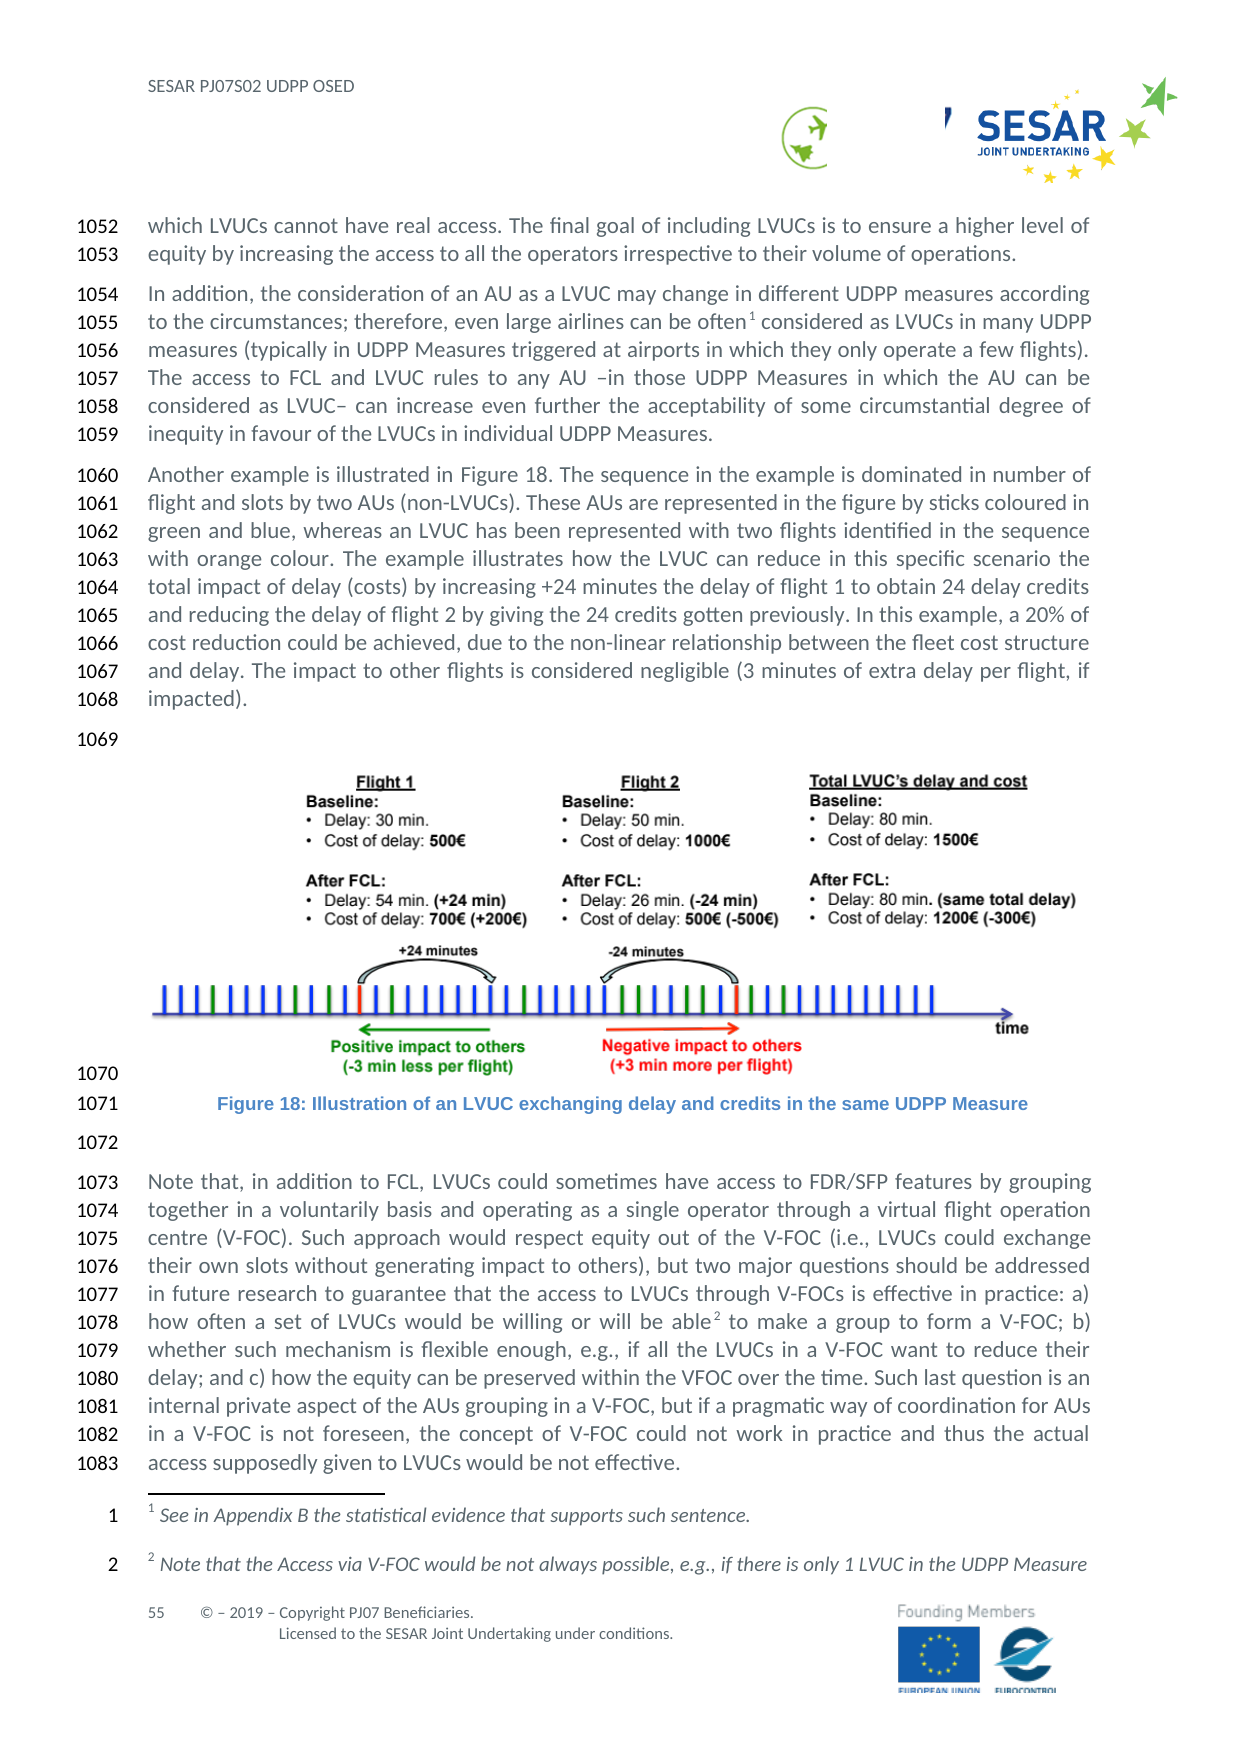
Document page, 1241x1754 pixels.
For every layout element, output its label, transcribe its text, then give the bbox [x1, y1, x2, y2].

text Figure 18: Illustration of an LVUC exchanging delay and credits in the same UDPP Measure [148, 1093, 1092, 1114]
text In addition, the consideration of an AU as a LVUC may change in different UDPP measures according to the circumstances; therefore, even large airlines can be often considered as LVUCs in many UDPP measures (typically in UDPP Measures triggered at airports in which they only operate a few flights). The access to FCL and LVUC rules to any AU –in those UDPP Measures in which the AU can be considered as LVUC– can increase even further the acceptability of some circumstantial degree of inequity in favour of the LVUCs in individual UDPP Measures. [148, 279, 1092, 447]
picture [767, 79, 958, 180]
text Another example is illustrated in Figure 18. The sequence in the example is dominated in number of flight and slots by two AUs (non-LVUCs). These AUs are represented in the figure by sticks coloured in green and blue, whereas an LVUC has been represented with two flights identified in the sequence with orange colour. The example illustrates how the LVUC can reduce in this specific scenario the total impact of delay (costs) by increasing +24 minutes the delay of flight 1 to obtain 24 delay credits and reducing the delay of flight 2 by giving the 24 credits gotten previously. In this example, a 20% of cost reduction could be achieved, due to the non-linear relationship between the fleet cost structure and delay. The impact to other flights is considered negligible (3 minutes of extra delay per flight, if impacted). [148, 460, 1092, 712]
text Note that, in addition to FCL, LVUCs could sometimes have access to FDR/SFP features by grouping together in a voluntarily basis and operating as a single operator through a virtual flight operation centre (V-FOC). Such approach would respect equity out of the V-FOC (i.e., LVUCs could exchange their own slots without generating impact to others), but two major questions should be addressed in future research to guarantee that the access to LVUCs through V-FOCs is effective in practice: a) how often a set of LVUCs would be willing or will be able to make a group to form a V-FOC; b) whether such mechanism is flexible enough, e.g., if all the LVUCs in a V-FOC want to reduce their delay; and c) how the equity can be preserved within the VFOC over the time. Such last question is an internal private aspect of the AUs grouping in a V-FOC, but if a pragmatic way of coordination for AUs in a V-FOC is not foreseen, the concept of V-FOC could not work in practice and thus the actual access supposedly given to LVUCs would be not effective. [148, 1167, 1092, 1476]
